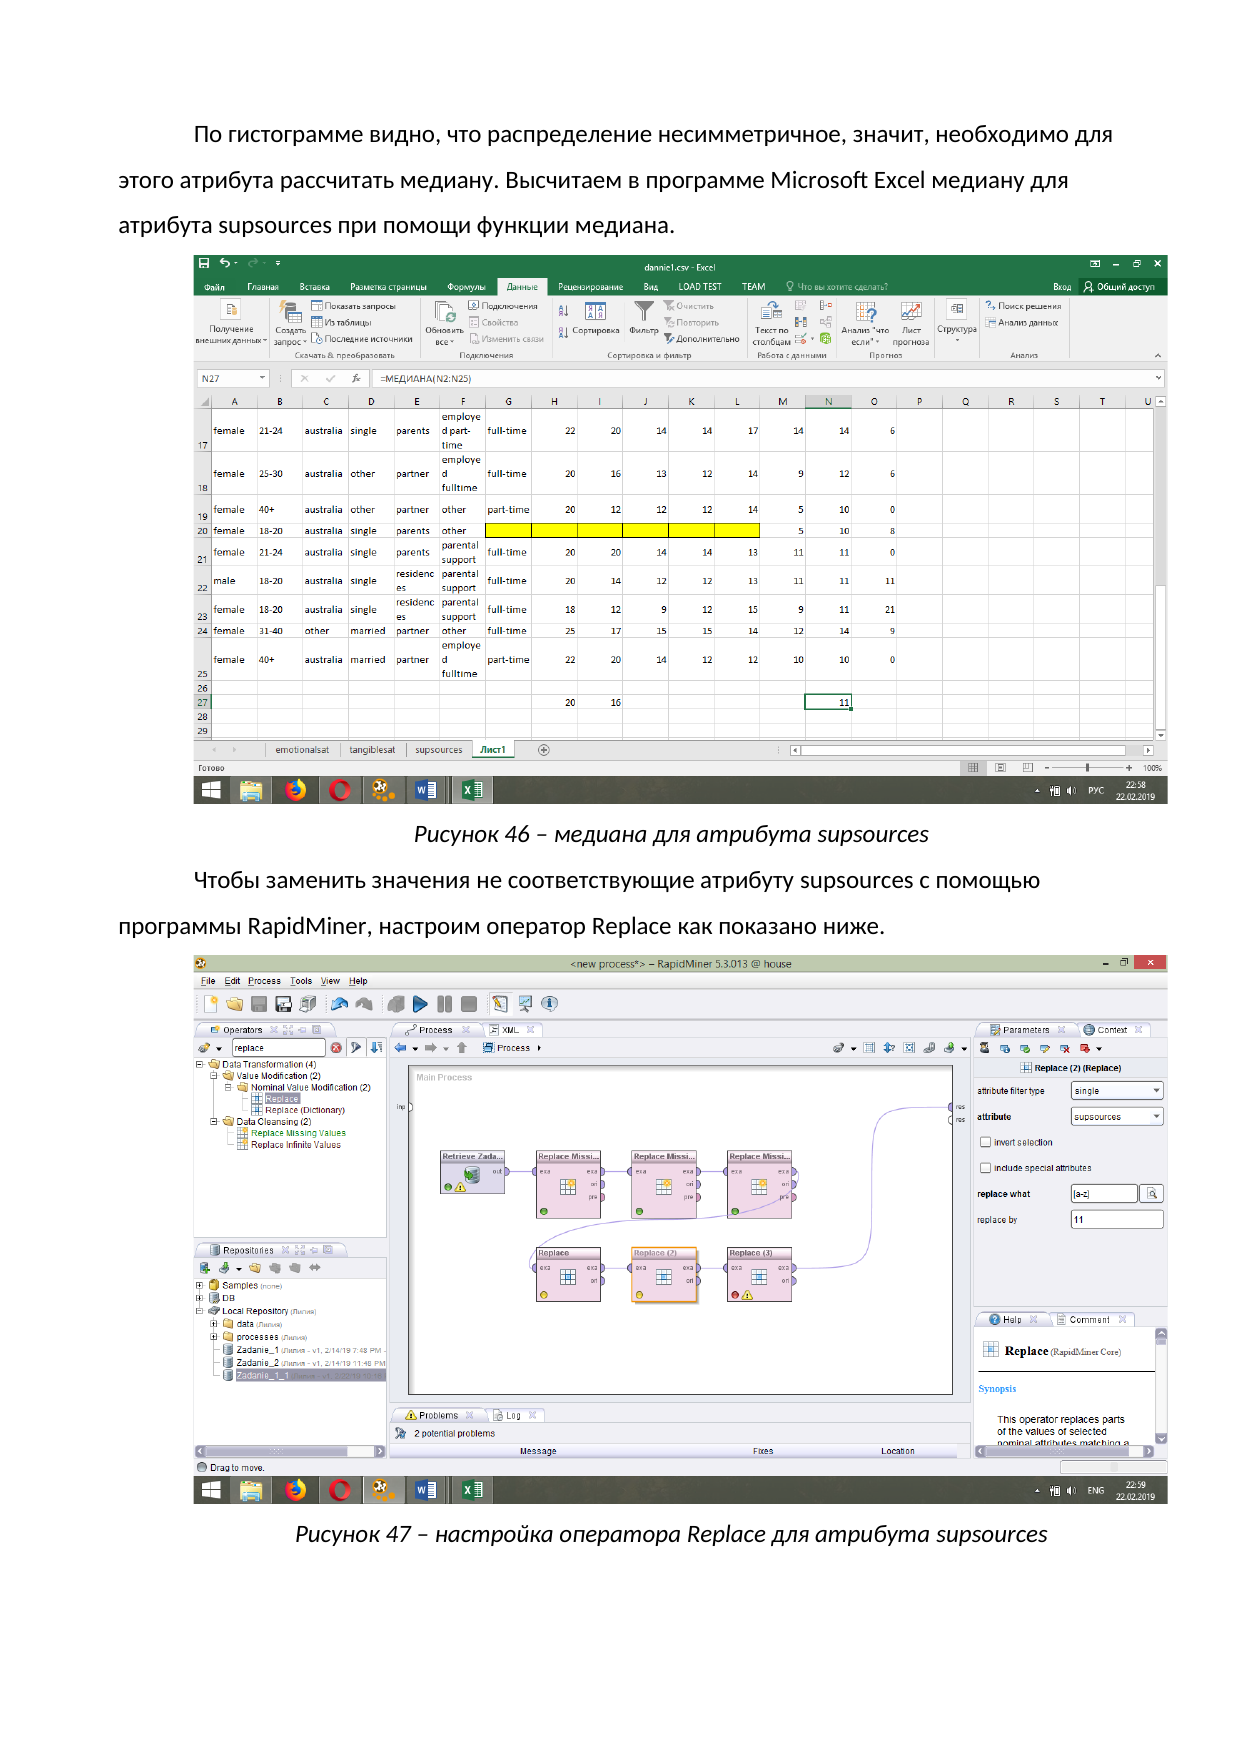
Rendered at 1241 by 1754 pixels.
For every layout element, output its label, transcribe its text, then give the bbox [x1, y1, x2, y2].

text По гистограмме видно, что распределение несимметричное, значит, необходимо для этого атрибута рассчитать медиану. Высчитаем в программе Microsoft Excel медиану для атрибута supsources при помощи функции медиана. [118, 118, 1152, 240]
text Рисунок 46 – медиана для атрибута supsources [118, 818, 1152, 849]
text Рисунок 47 – настройка оператора Replace для атрибута supsources [118, 1518, 1152, 1549]
picture [193, 955, 1168, 1504]
picture [193, 255, 1168, 804]
text Чтобы заменить значения не соответствующие атрибуту supsources с помощью программы RapidMiner, настроим оператор Replace как показано ниже. [118, 864, 1152, 940]
